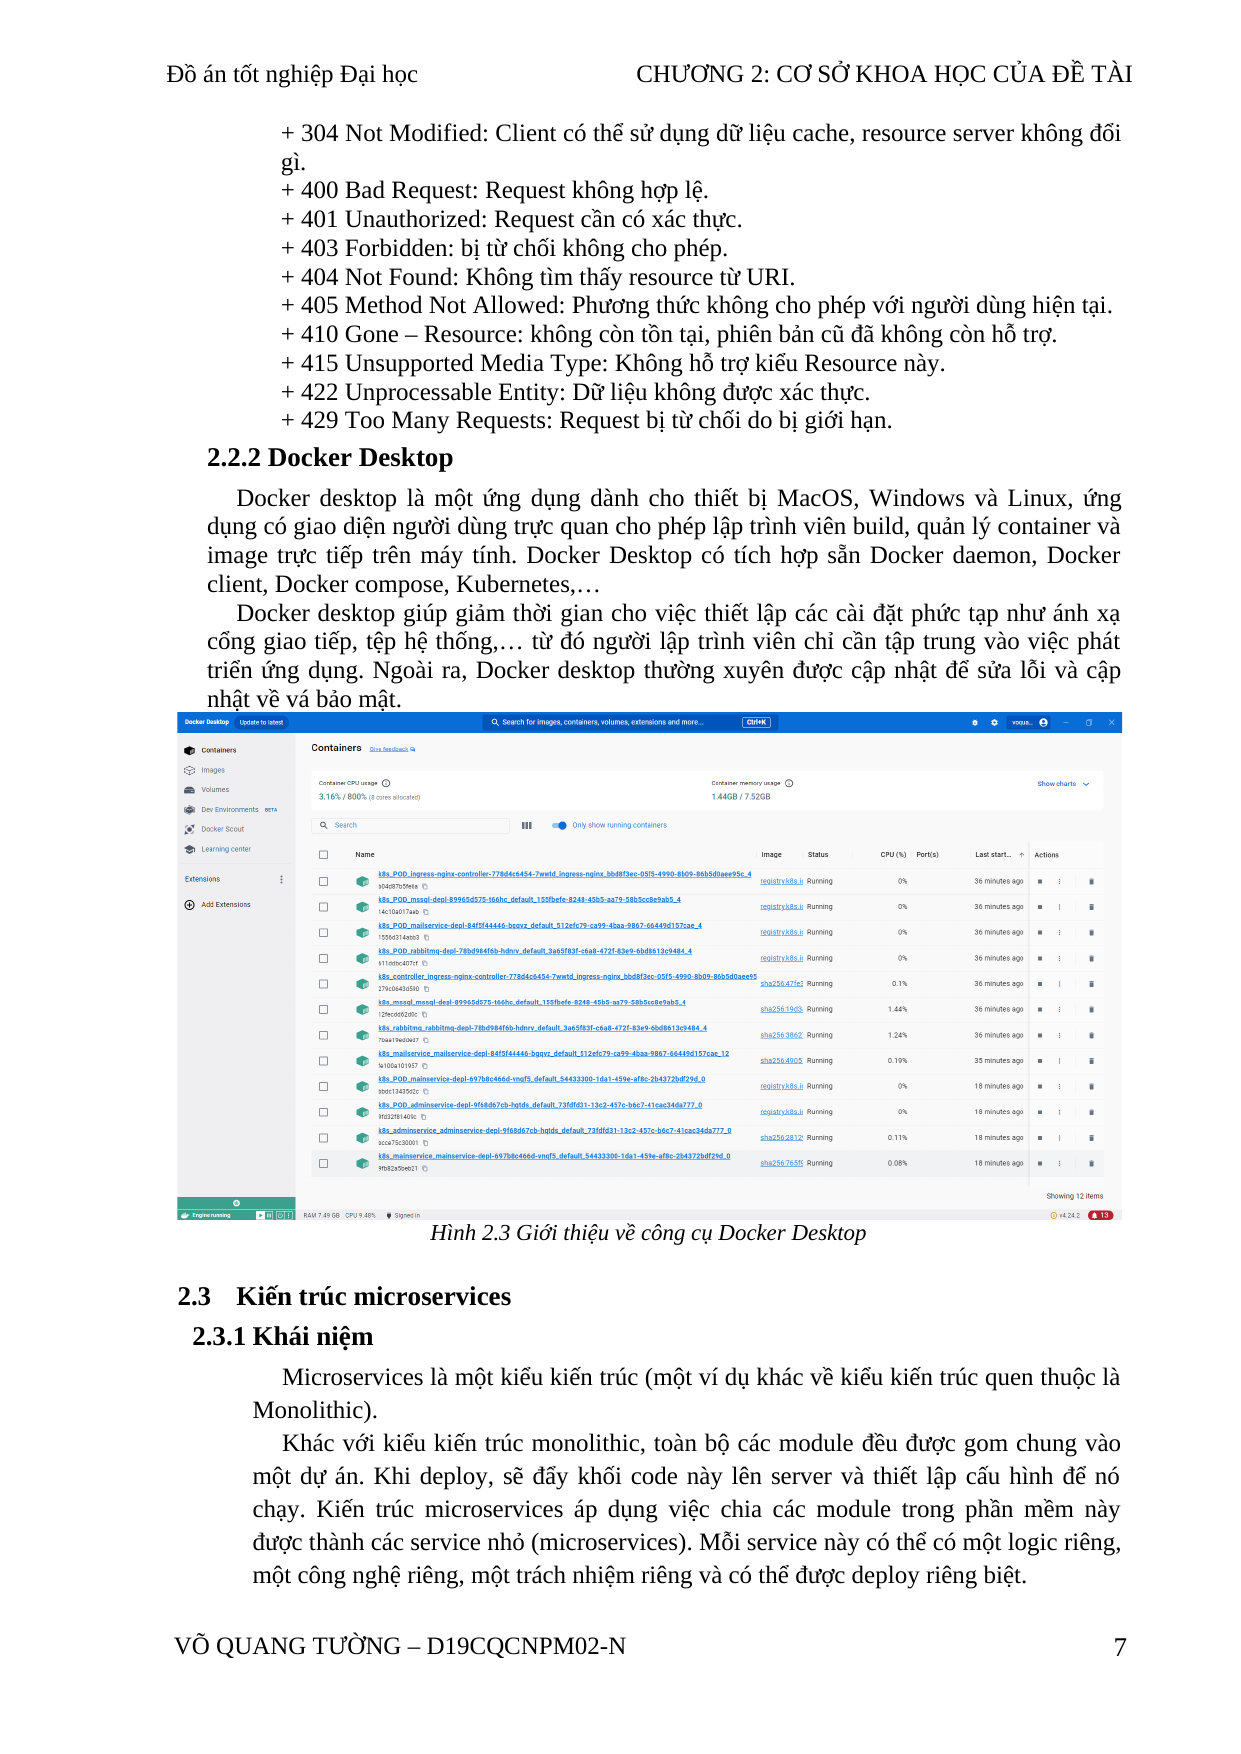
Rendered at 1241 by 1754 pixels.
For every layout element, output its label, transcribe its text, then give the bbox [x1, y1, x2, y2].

text + 422 Unprocessable Entity: Dữ liệu không được xác thực. [281, 377, 1122, 406]
subtitle 2.2.2 Docker Desktop [207, 441, 1122, 472]
subtitle Khái niệm [192, 1320, 1122, 1351]
text Microservices là một kiểu kiến trúc (một ví dụ khác về kiểu kiến trúc quen thuộc là Monolithic). [252, 1362, 1122, 1423]
text + 405 Method Not Allowed: Phương thức không cho phép với người dùng hiện tại. [281, 291, 1122, 319]
subtitle Kiến trúc microservices [177, 1280, 1122, 1311]
text + 410 Gone – Resource: không còn tồn tại, phiên bản cũ đã không còn hỗ trợ. [281, 319, 1122, 348]
text + 403 Forbidden: bị từ chối không cho phép. [281, 233, 1122, 262]
text Hình 2.3 Giới thiệu về công cụ Docker Desktop [177, 1220, 1122, 1246]
text Docker desktop giúp giảm thời gian cho việc thiết lập các cài đặt phức tạp như ánh xạ cổng giao tiếp, tệp hệ thống,… từ đó người lập trình viên chỉ cần tập trung vào việc phát triển ứng dụng. Ngoài ra, Docker desktop thường xuyên được cập nhật để sửa lỗi và cập nhật về vá bảo mật. [207, 598, 1122, 712]
text Docker desktop là một ứng dụng dành cho thiết bị MacOS, Windows và Linux, ứng dụng có giao diện người dùng trực quan cho phép lập trình viên build, quản lý container và image trực tiếp trên máy tính. Docker Desktop có tích hợp sẵn Docker daemon, Docker client, Docker compose, Kubernetes,… [207, 483, 1122, 598]
text + 401 Unauthorized: Request cần có xác thực. [281, 204, 1122, 233]
text + 304 Not Modified: Client có thể sử dụng dữ liệu cache, resource server không đổi gì. [281, 118, 1122, 176]
text + 400 Bad Request: Request không hợp lệ. [281, 176, 1122, 204]
text Khác với kiểu kiến trúc monolithic, toàn bộ các module đều được gom chung vào một dự án. Khi deploy, sẽ đẩy khối code này lên server và thiết lập cấu hình để nó chạy. Kiến trúc microservices áp dụng việc chia các module trong phần mềm này được thành các service nhỏ (microservices). Mỗi service này có thể có một logic riêng, một công nghệ riêng, một trách nhiệm riêng và có thể được deploy riêng biệt. [252, 1428, 1122, 1588]
text + 415 Unsupported Media Type: Không hỗ trợ kiểu Resource này. [281, 348, 1122, 377]
text + 404 Not Found: Không tìm thấy resource từ URI. [281, 262, 1122, 291]
picture [177, 712, 1123, 1220]
text + 429 Too Many Requests: Request bị từ chối do bị giới hạn. [281, 406, 1122, 434]
